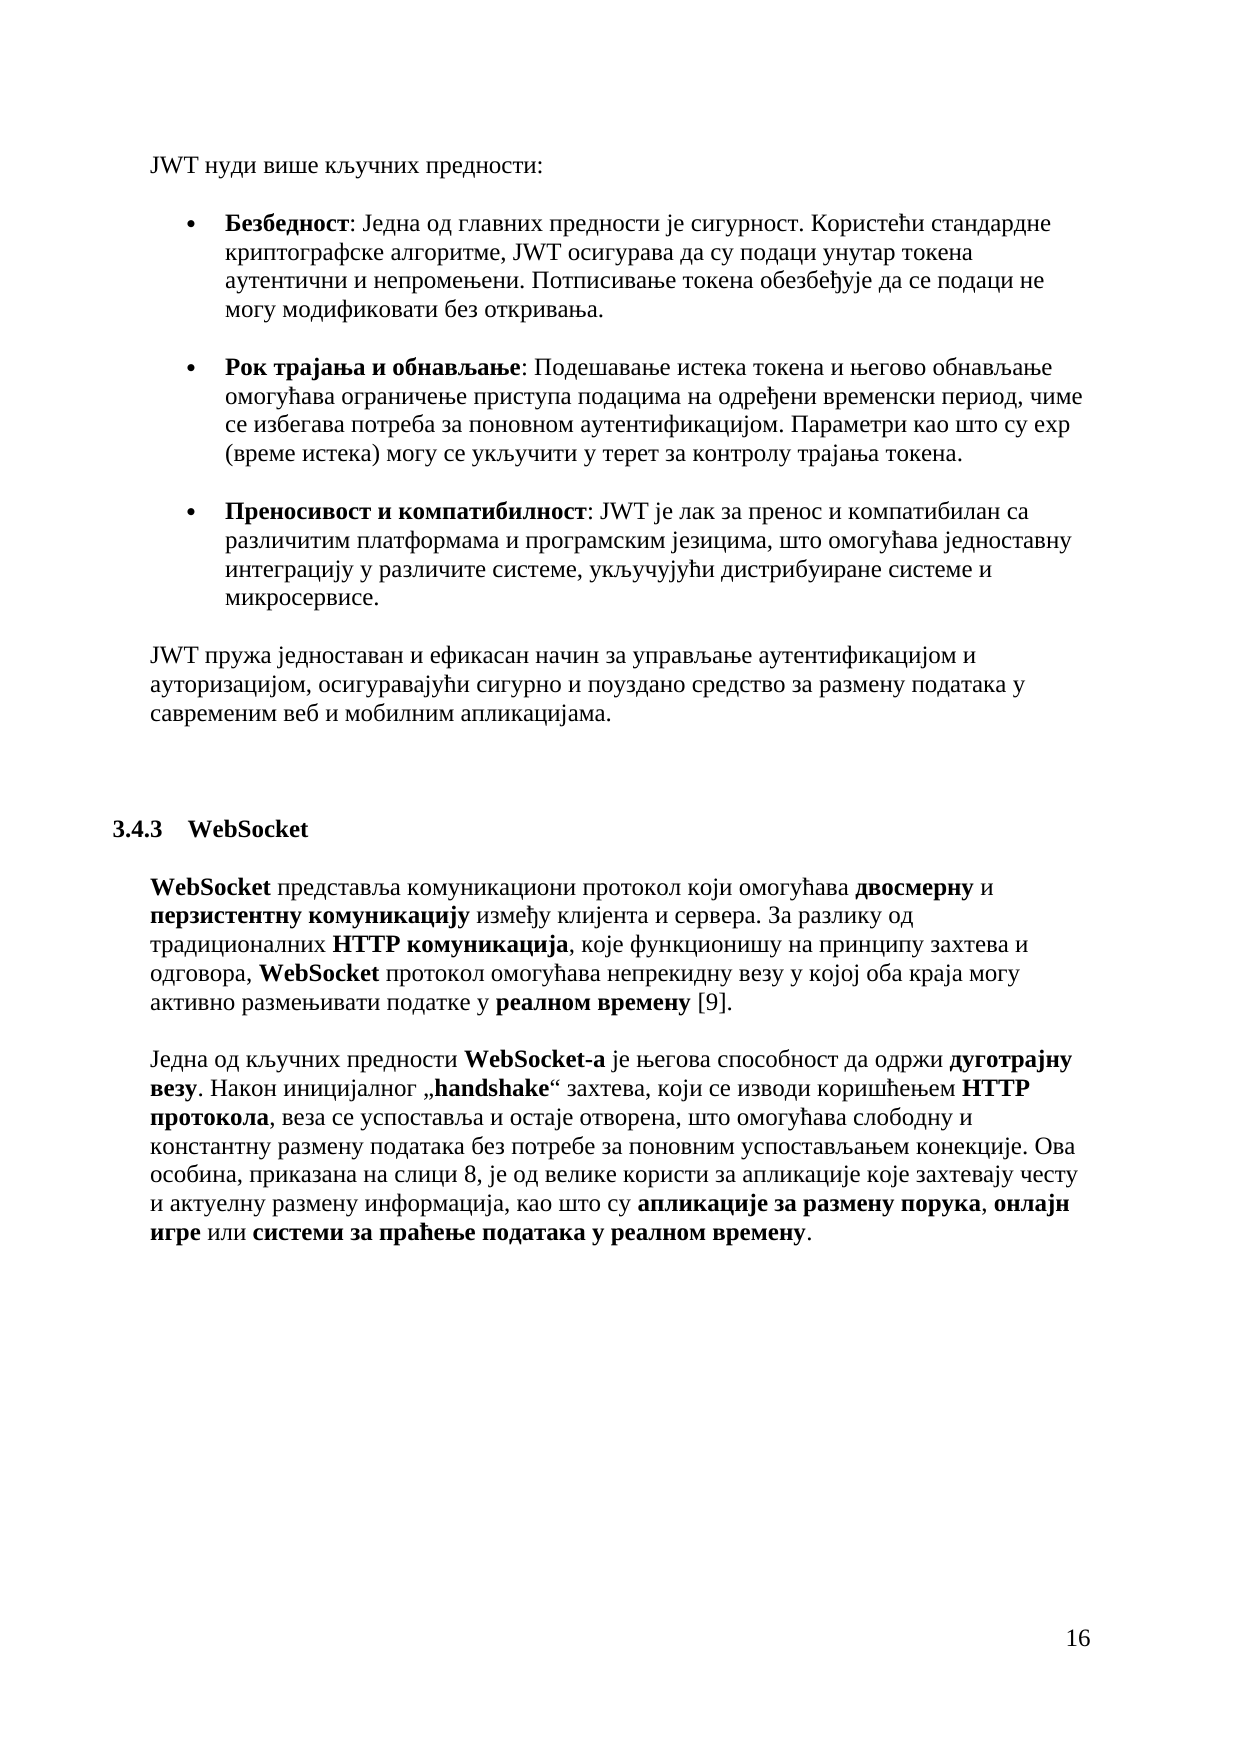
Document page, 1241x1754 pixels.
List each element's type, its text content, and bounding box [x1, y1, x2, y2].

list Рок трајања и обнављање: Подешавање истека токена и његово обнављање омогућава ограничење приступа подацима на одређени временски период, чиме се избегава потреба за поновном аутентификацијом. Параметри као што су exp (време истека) могу се укључити у терет за контролу трајања токена. [187, 352, 1090, 467]
list Безбедност: Једна од главних предности је сигурност. Користећи стандардне криптографске алгоритме, JWT осигурава да су подаци унутар токена аутентични и непромењени. Потписивање токена обезбеђује да се подаци не могу модификовати без откривања. [187, 208, 1090, 323]
list Преносивост и компатибилност: JWT је лак за пренос и компатибилан са различитим платформама и програмским језицима, што омогућава једноставну интеграцију у различите системе, укључујући дистрибуиране системе и микросервисе. [187, 496, 1090, 611]
subtitle WebSocket [112, 814, 1090, 842]
text WebSocket представља комуникациони протокол који омогућава двосмерну и перзистентну комуникацију између клијента и сервера. За разлику од традиционалних HTTP комуникација, које функционишу на принципу захтева и одговора, WebSocket протокол омогућава непрекидну везу у којој оба краја могу активно размењивати податке у реалном времену [9]. [150, 872, 1090, 1015]
text JWT нуди више кључних предности: [150, 150, 1090, 179]
text Једна од кључних предности WebSocket-а је његова способност да одржи дуготрајну везу. Након иницијалног „handshake“ захтева, који се изводи коришћењем HTTP протокола, веза се успоставља и остаје отворена, што омогућава слободну и константну размену података без потребе за поновним успостављањем конекције. Ова особина, приказана на слици 8, је од велике користи за апликације које захтевају честу и актуелну размену информација, као што су апликације за размену порука, онлајн игре или системи за праћење података у реалном времену. [150, 1044, 1090, 1246]
text JWT пружа једноставан и ефикасан начин за управљање аутентификацијом и ауторизацијом, осигуравајући сигурно и поуздано средство за размену података у савременим веб и мобилним апликацијама. [150, 640, 1090, 727]
